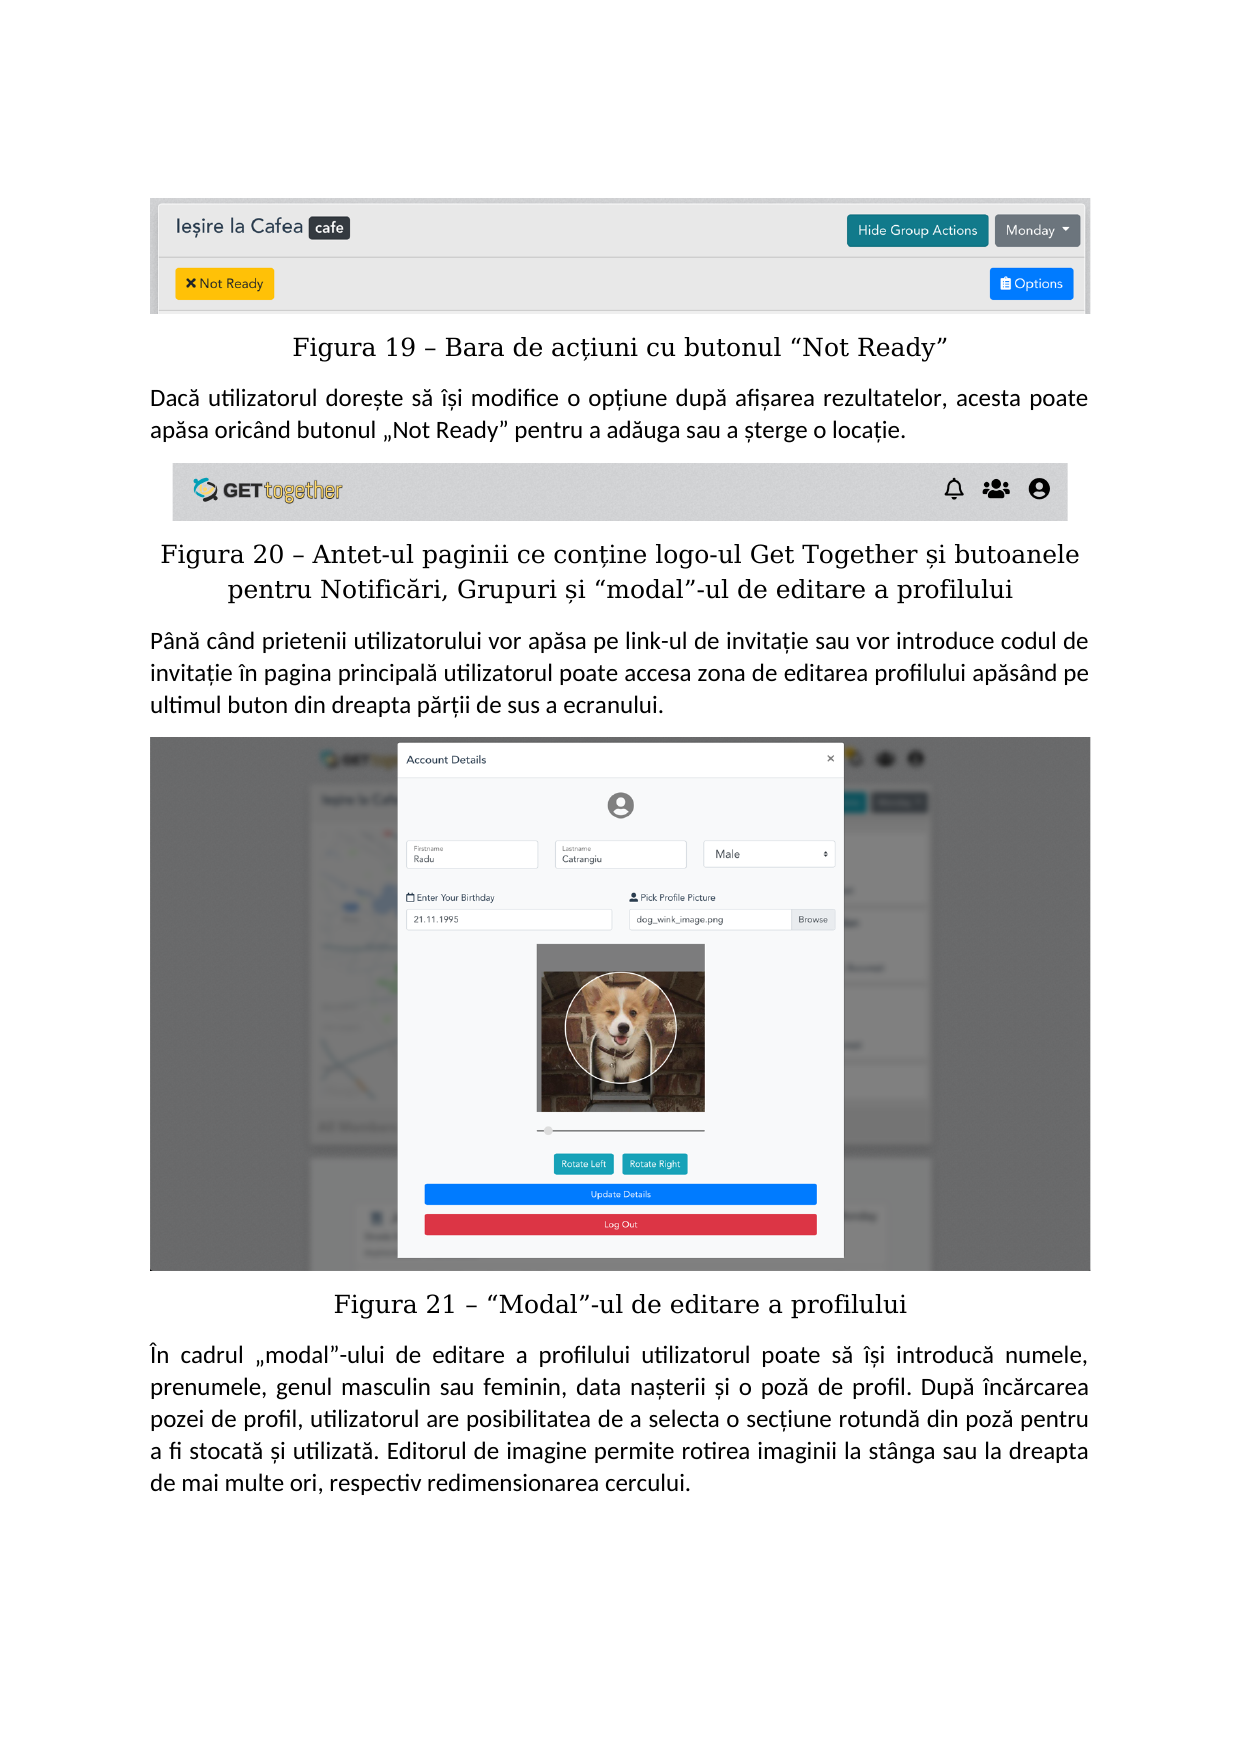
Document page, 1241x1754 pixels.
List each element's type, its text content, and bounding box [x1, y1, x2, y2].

picture [150, 198, 1091, 314]
text În cadrul „modal”-ului de editare a profilului utilizatorul poate să își introducă numele, prenumele, genul masculin sau feminin, data nașterii și o poză de profil. După încărcarea pozei de profil, utilizatorul are posibilitatea de a selecta o secțiune rotundă din poză pentru a fi stocată și utilizată. Editorul de imagine permite rotirea imaginii la stânga sau la dreapta de mai multe ori, respectiv redimensionarea cercului. [150, 1339, 1090, 1498]
picture [172, 463, 1068, 521]
text Până când prietenii utilizatorului vor apăsa pe link-ul de invitație sau vor introduce codul de invitație în pagina principală utilizatorul poate accesa zona de editarea profilului apăsând pe ultimul buton din dreapta părții de sus a ecranului. [150, 625, 1090, 719]
text Dacă utilizatorul dorește să își modifice o opțiune după afișarea rezultatelor, acesta poate apăsa oricând butonul „Not Ready” pentru a adăuga sau a șterge o locație. [150, 382, 1090, 445]
text Figura 19 – Bara de acțiuni cu butonul “Not Ready” [150, 331, 1090, 361]
text Figura 21 – “Modal”-ul de editare a profilului [150, 1288, 1090, 1318]
picture [150, 737, 1091, 1271]
text Figura 20 – Antet-ul paginii ce conține logo-ul Get Together și butoanele pentru Notificări, Grupuri și “modal”-ul de editare a profilului [150, 539, 1090, 604]
